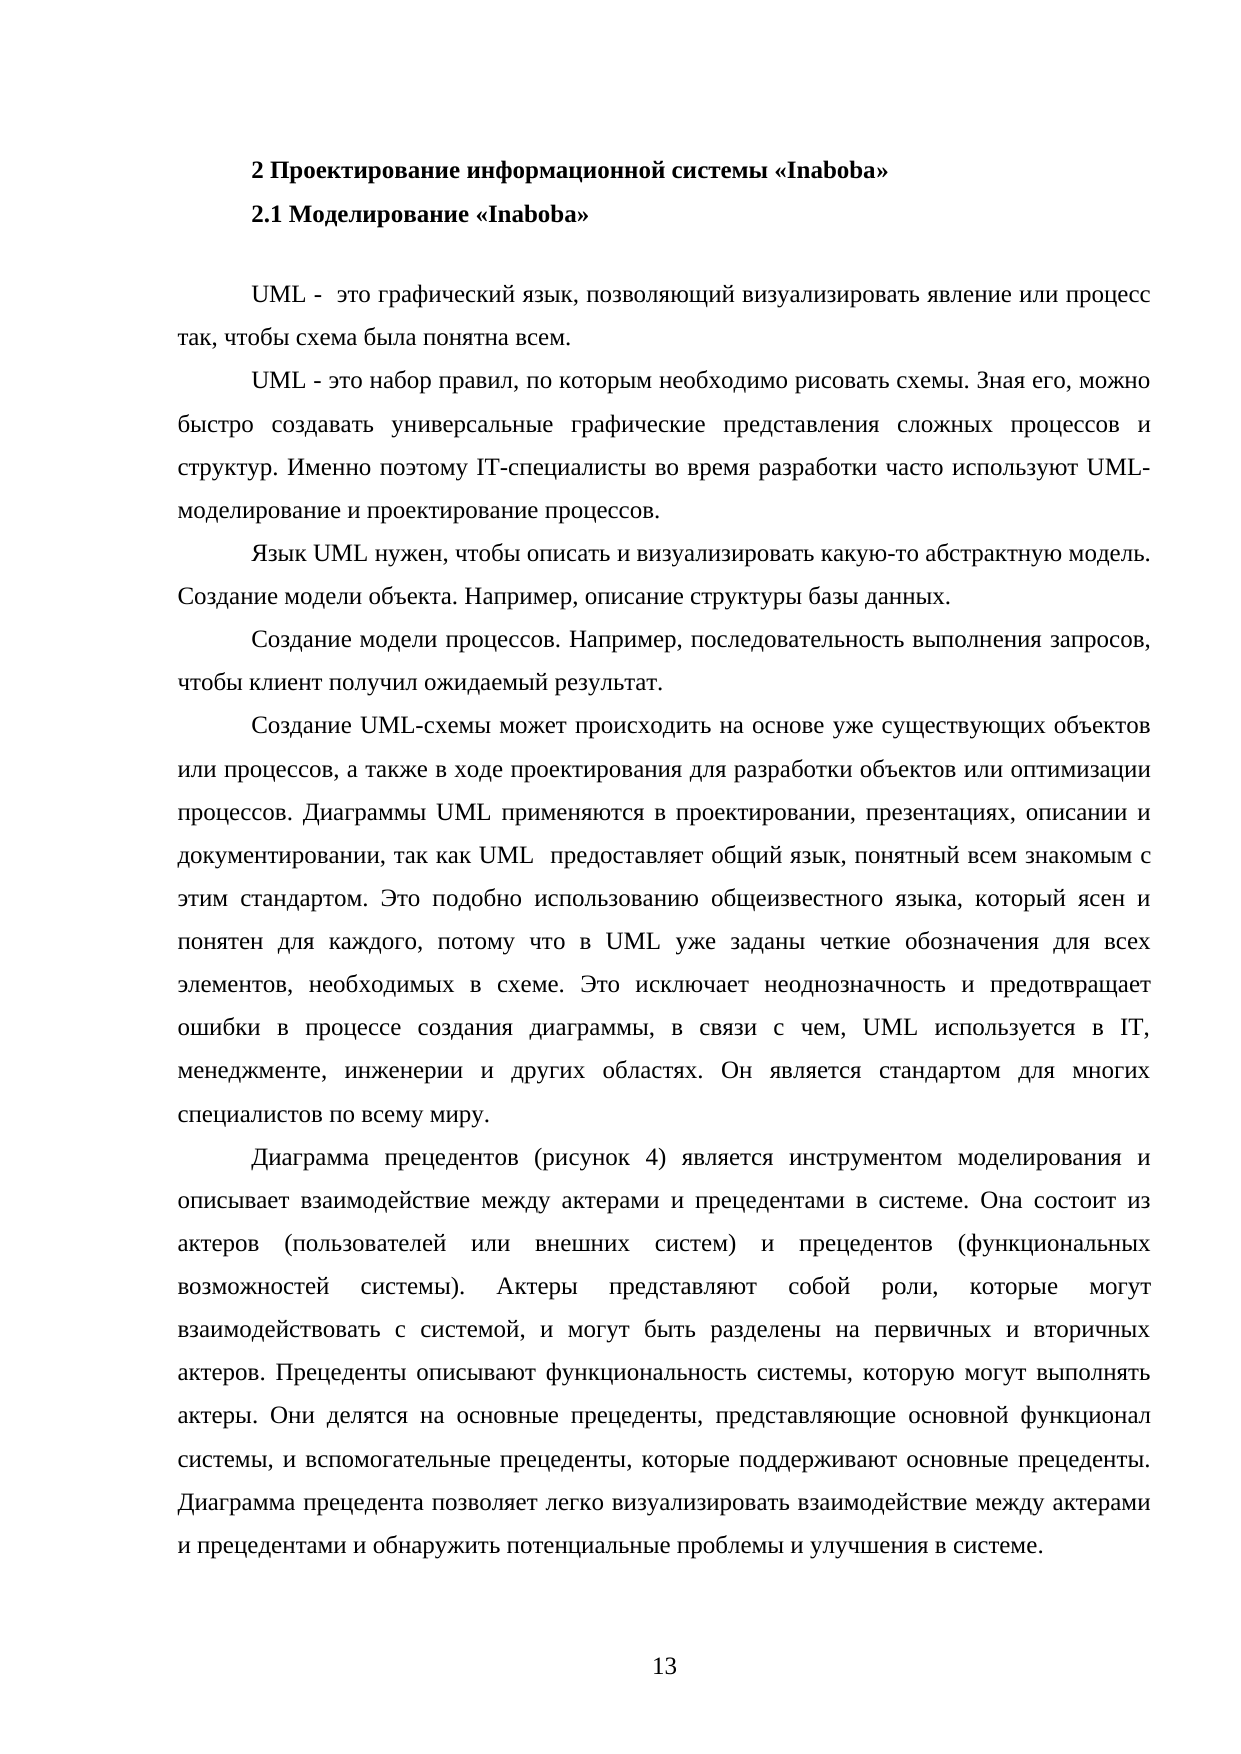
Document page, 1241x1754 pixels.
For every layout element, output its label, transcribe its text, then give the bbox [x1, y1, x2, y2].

text Создание UML-схемы может происходить на основе уже существующих объектов или процессов, а также в ходе проектирования для разработки объектов или оптимизации процессов. Диаграммы UML применяются в проектировании, презентациях, описании и документировании, так как UML предоставляет общий язык, понятный всем знакомым с этим стандартом. Это подобно использованию общеизвестного языка, который ясен и понятен для каждого, потому что в UML уже заданы четкие обозначения для всех элементов, необходимых в схеме. Это исключает неоднозначность и предотвращает ошибки в процессе создания диаграммы, в связи с чем, UML используется в IT, менеджменте, инженерии и других областях. Он является стандартом для многих специалистов по всему миру. [177, 711, 1152, 1127]
text UML - это набор правил, по которым необходимо рисовать схемы. Зная его, можно быстро создавать универсальные графические представления сложных процессов и структур. Именно поэтому IT-специалисты во время разработки часто используют UML-моделирование и проектирование процессов. [177, 366, 1152, 524]
subtitle 2.1 Моделирование «Inaboba» [177, 199, 1152, 227]
text Диаграмма прецедентов (рисунок 4) является инструментом моделирования и описывает взаимодействие между актерами и прецедентами в системе. Она состоит из актеров (пользователей или внешних систем) и прецедентов (функциональных возможностей системы). Актеры представляют собой роли, которые могут взаимодействовать с системой, и могут быть разделены на первичных и вторичных актеров. Прецеденты описывают функциональность системы, которую могут выполнять актеры. Они делятся на основные прецеденты, представляющие основной функционал системы, и вспомогательные прецеденты, которые поддерживают основные прецеденты. Диаграмма прецедента позволяет легко визуализировать взаимодействие между актерами и прецедентами и обнаружить потенциальные проблемы и улучшения в системе. [177, 1142, 1152, 1559]
subtitle 2 Проектирование информационной системы «Inaboba» [177, 156, 1152, 184]
text UML - это графический язык, позволяющий визуализировать явление или процесс так, чтобы схема была понятна всем. [177, 279, 1152, 351]
text Язык UML нужен, чтобы описать и визуализировать какую-то абстрактную модель. Создание модели объекта. Например, описание структуры базы данных. [177, 538, 1152, 610]
text Создание модели процессов. Например, последовательность выполнения запросов, чтобы клиент получил ожидаемый результат. [177, 624, 1152, 696]
